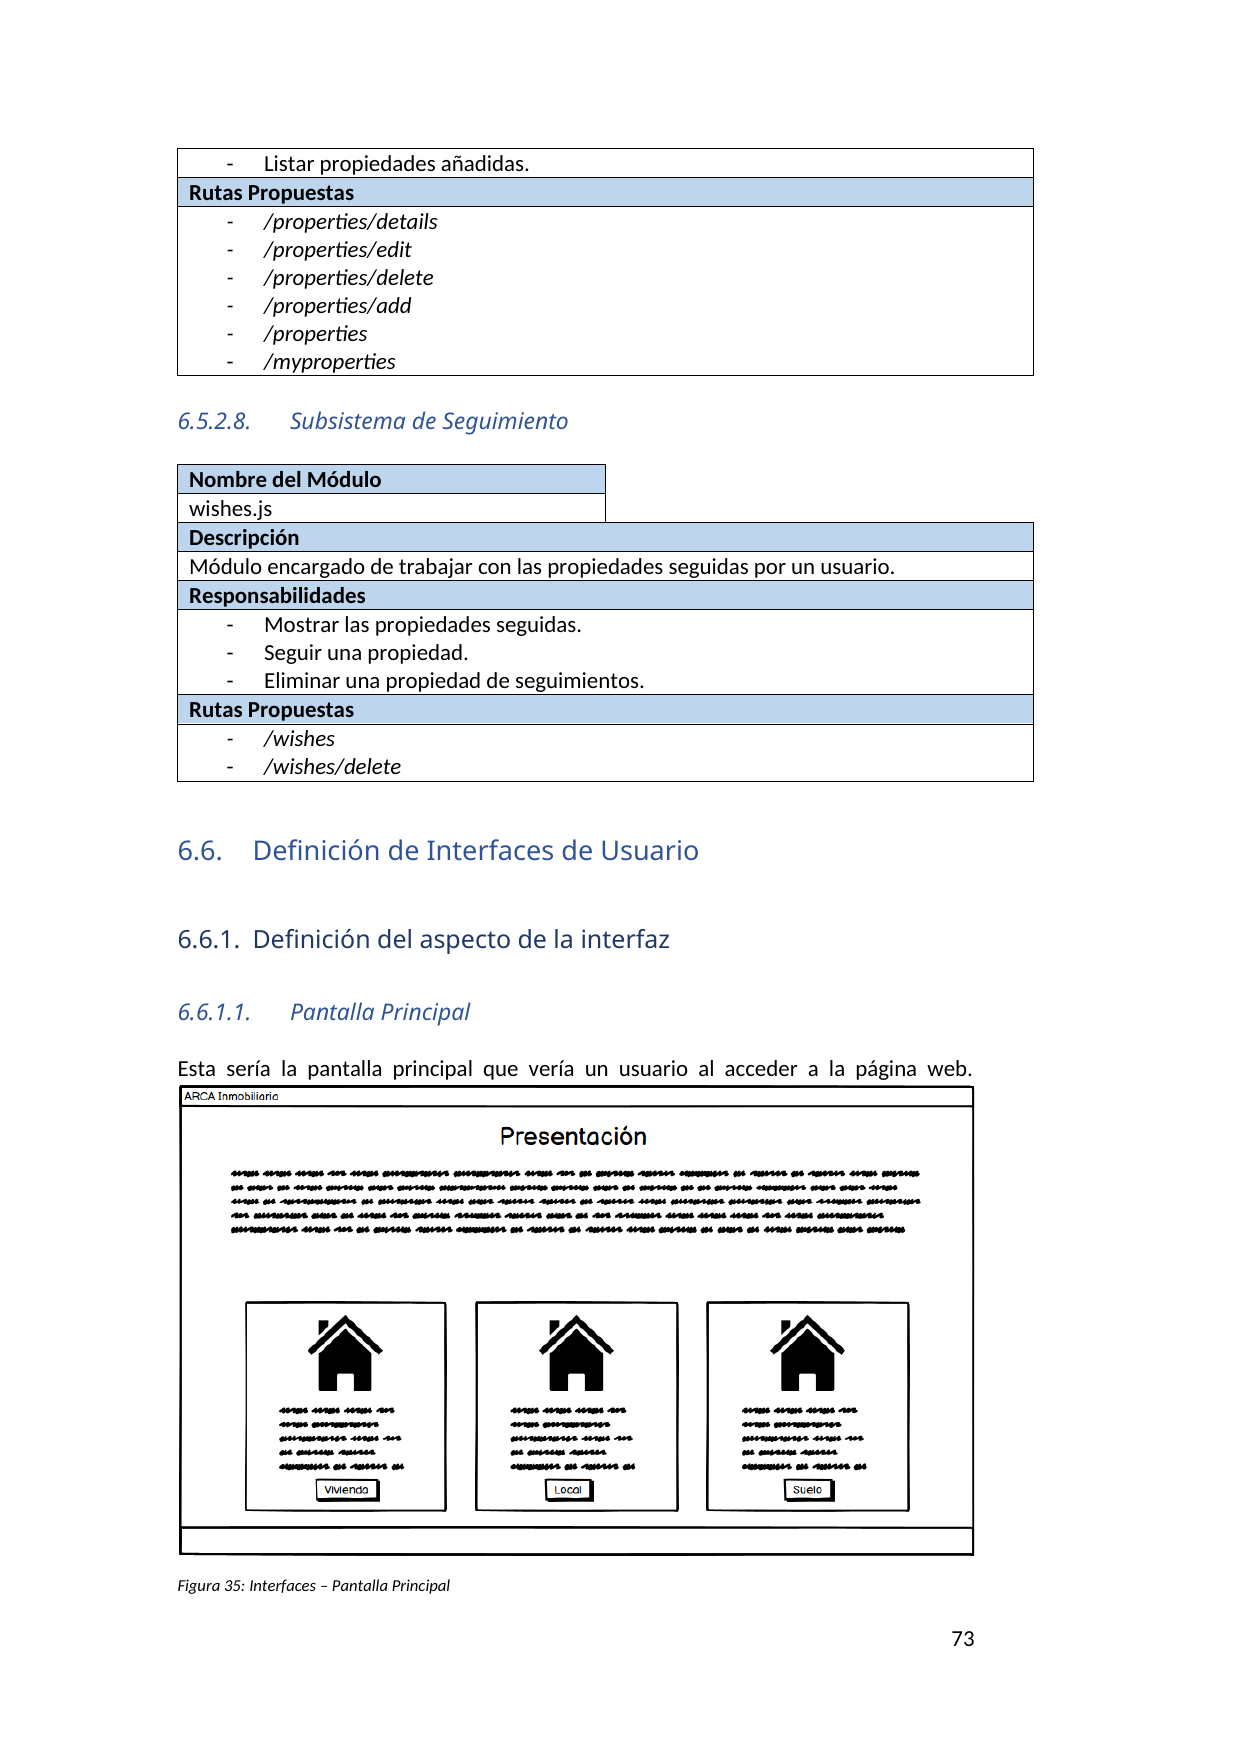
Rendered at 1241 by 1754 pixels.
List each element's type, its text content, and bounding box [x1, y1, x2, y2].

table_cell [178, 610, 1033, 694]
subtitle Definición de Interfaces de Usuario [177, 832, 974, 868]
subtitle Subsistema de Seguimiento [177, 405, 974, 436]
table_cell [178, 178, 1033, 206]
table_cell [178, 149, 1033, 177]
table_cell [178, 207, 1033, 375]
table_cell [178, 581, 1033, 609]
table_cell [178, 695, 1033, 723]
subtitle Pantalla Principal [177, 996, 974, 1027]
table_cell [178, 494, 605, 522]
picture [177, 1084, 975, 1557]
text Figura 35: Interfaces – Pantalla Principal [177, 1575, 974, 1595]
subtitle Definición del aspecto de la interfaz [177, 921, 974, 955]
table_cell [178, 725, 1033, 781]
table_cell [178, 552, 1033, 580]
text Esta sería la pantalla principal que vería un usuario al acceder a la página web. [177, 1054, 974, 1084]
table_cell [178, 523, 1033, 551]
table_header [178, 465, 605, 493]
